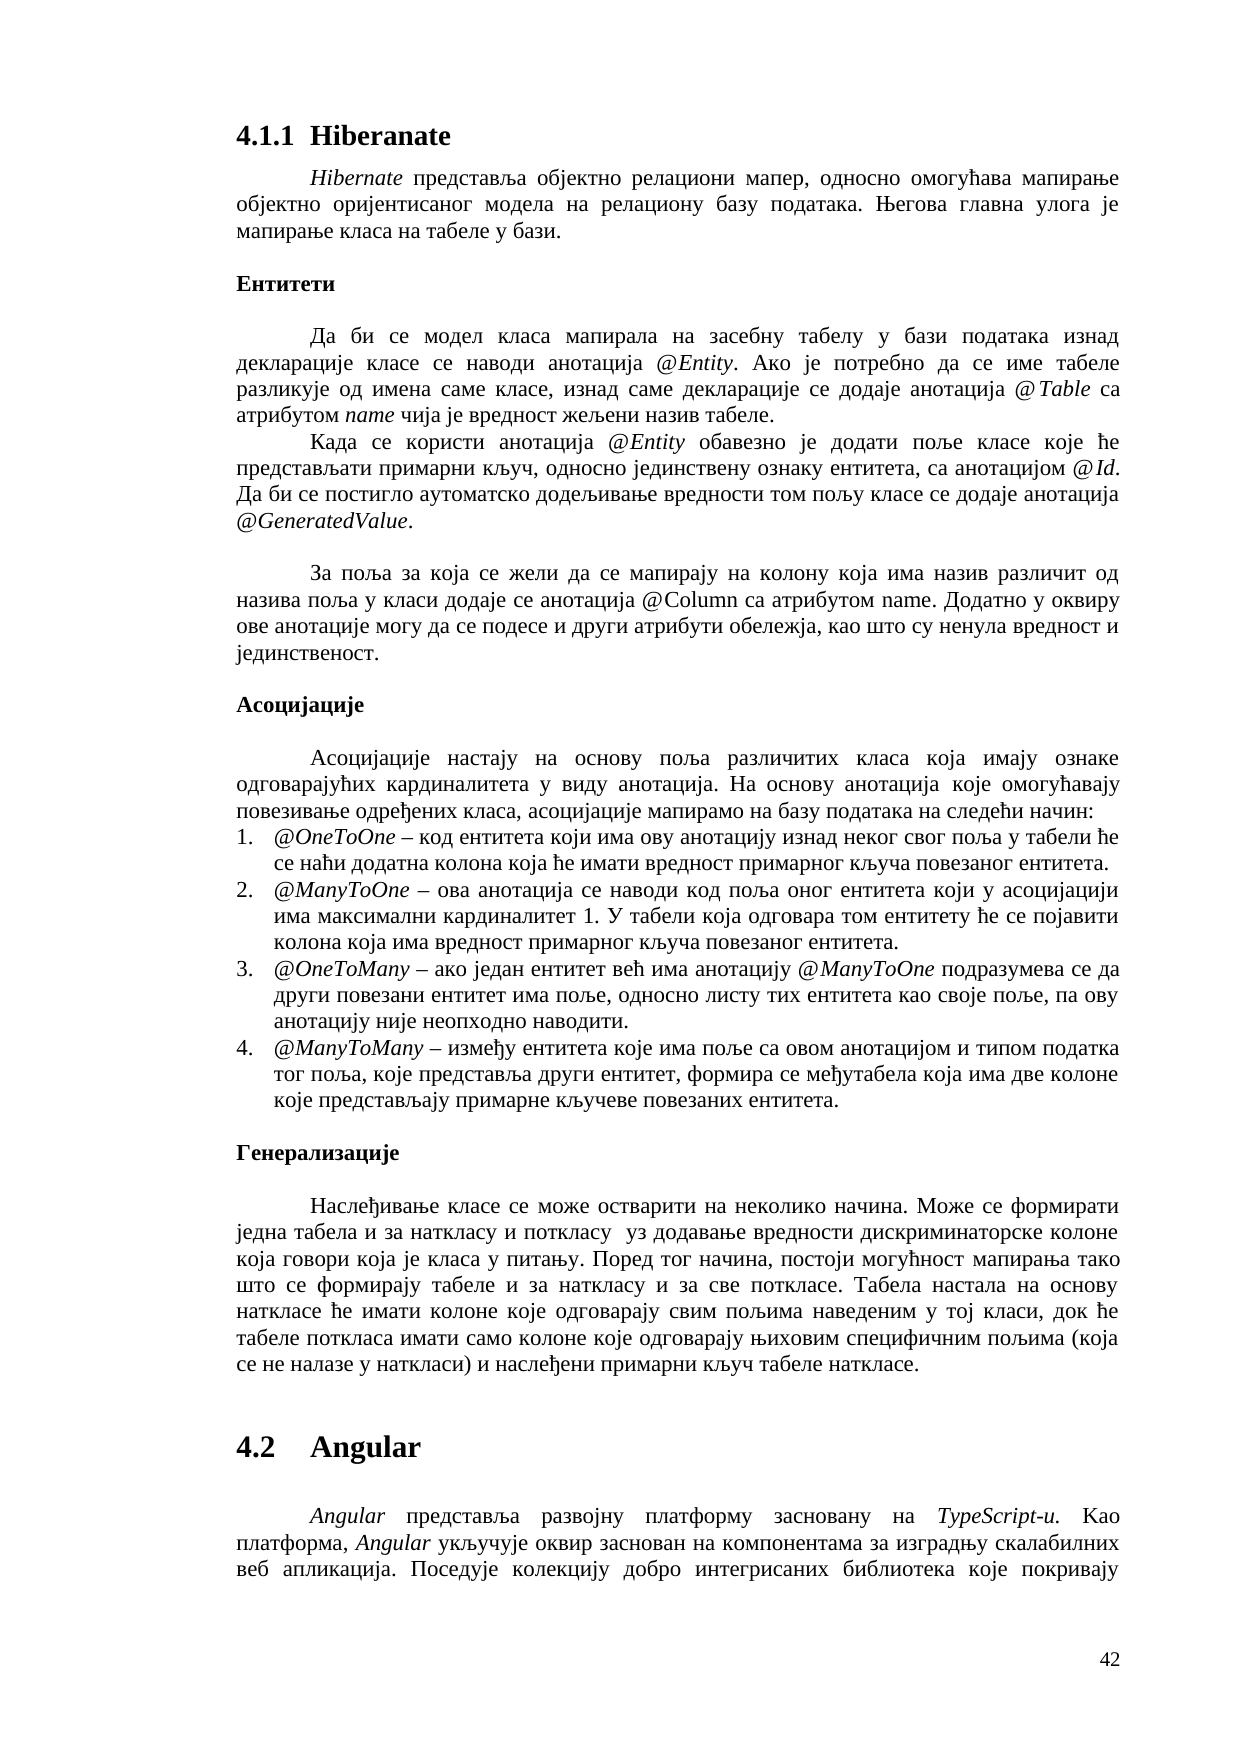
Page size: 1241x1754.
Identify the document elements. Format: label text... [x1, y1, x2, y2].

list @ManyToOne – ова анотација се наводи код поља оног ентитета који у асоцијацији има максимални кардиналитет 1. У табели која одговара том ентитету ће се појавити колона која има вредност примарног кључа повезаног ентитета. [236, 876, 1120, 955]
text Наслеђивање класе се може остварити на неколико начина. Може се формирати једна табела и за наткласу и поткласу уз додавање вредности дискриминаторске колоне која говори која је класа у питању. Поред тог начина, постоји могућност мапирања тако што се формирају табеле и за наткласу и за све поткласе. Табела настала на основу наткласе ће имати колоне које одговарају свим пољима наведеним у тој класи, док ће табеле поткласа имати само колоне које одговарају њиховим специфичним пољима (која се не налазе у наткласи) и наслеђени примарни кључ табеле наткласе. [236, 1192, 1120, 1376]
text Асоцијације [236, 691, 1120, 718]
subtitle Hiberanate [236, 118, 1120, 152]
list @ManyToMany – између ентитета које има поље са овом анотацијом и типом податка тог поља, које представља други ентитет, формира се међутабела која има две колоне које представљају примарне кључеве повезаних ентитета. [236, 1034, 1120, 1113]
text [236, 1503, 1120, 1582]
list @OneToMany – ако један ентитет већ има анотацију @ManyToOne подразумева се да други повезани ентитет има поље, односно листу тих ентитета као своје поље, па ову анотацију није неопходно наводити. [236, 955, 1120, 1034]
text Када се користи анотација @Entity обавезно је додати поље класе које ће представљати примарни кључ, односно јединствену ознаку ентитета, са анотацијом @Id. Да би се постигло аутоматско додељивање вредности том пољу класе се додаје анотација @GeneratedValue. [236, 428, 1120, 533]
text Генерализације [236, 1139, 1120, 1166]
text За поља за која се жели да се мапирају на колону која има назив различит од назива поља у класи додаје се анотација @Column са атрибутом name. Додатно у оквиру ове анотације могу да се подесе и други атрибути обележја, као што су ненула вредност и јединственост. [236, 559, 1120, 665]
subtitle Angular [236, 1428, 1120, 1464]
text Ентитети [236, 269, 1120, 296]
list @OneToOne – код ентитета који има ову анотацију изнад неког свог поља у табели ће се наћи додатна колона која ће имати вредност примарног кључа повезаног ентитета. [236, 823, 1120, 876]
text Асоцијације настају на основу поља различитих класа која имају ознаке одговарајућих кардиналитета у виду анотација. На основу анотација које омогућавају повезивање одређених класа, асоцијације мапирамо на базу података на следећи начин: [236, 744, 1120, 823]
text Hibernate представља објектно релациони мапер, односно омогућава мапирање објектно оријентисаног модела на релациону базу података. Његова главна улога је мапирање класа на табеле у бази. [236, 164, 1120, 243]
text Да би се модел класа мапирала на засебну табелу у бази података изнад декларације класе се наводи анотација @Entity. Ако је потребно да се име табеле разликује од имена саме класе, изнад саме декларације се додаје анотација @Table са атрибутом name чија је вредност жељени назив табеле. [236, 322, 1120, 428]
